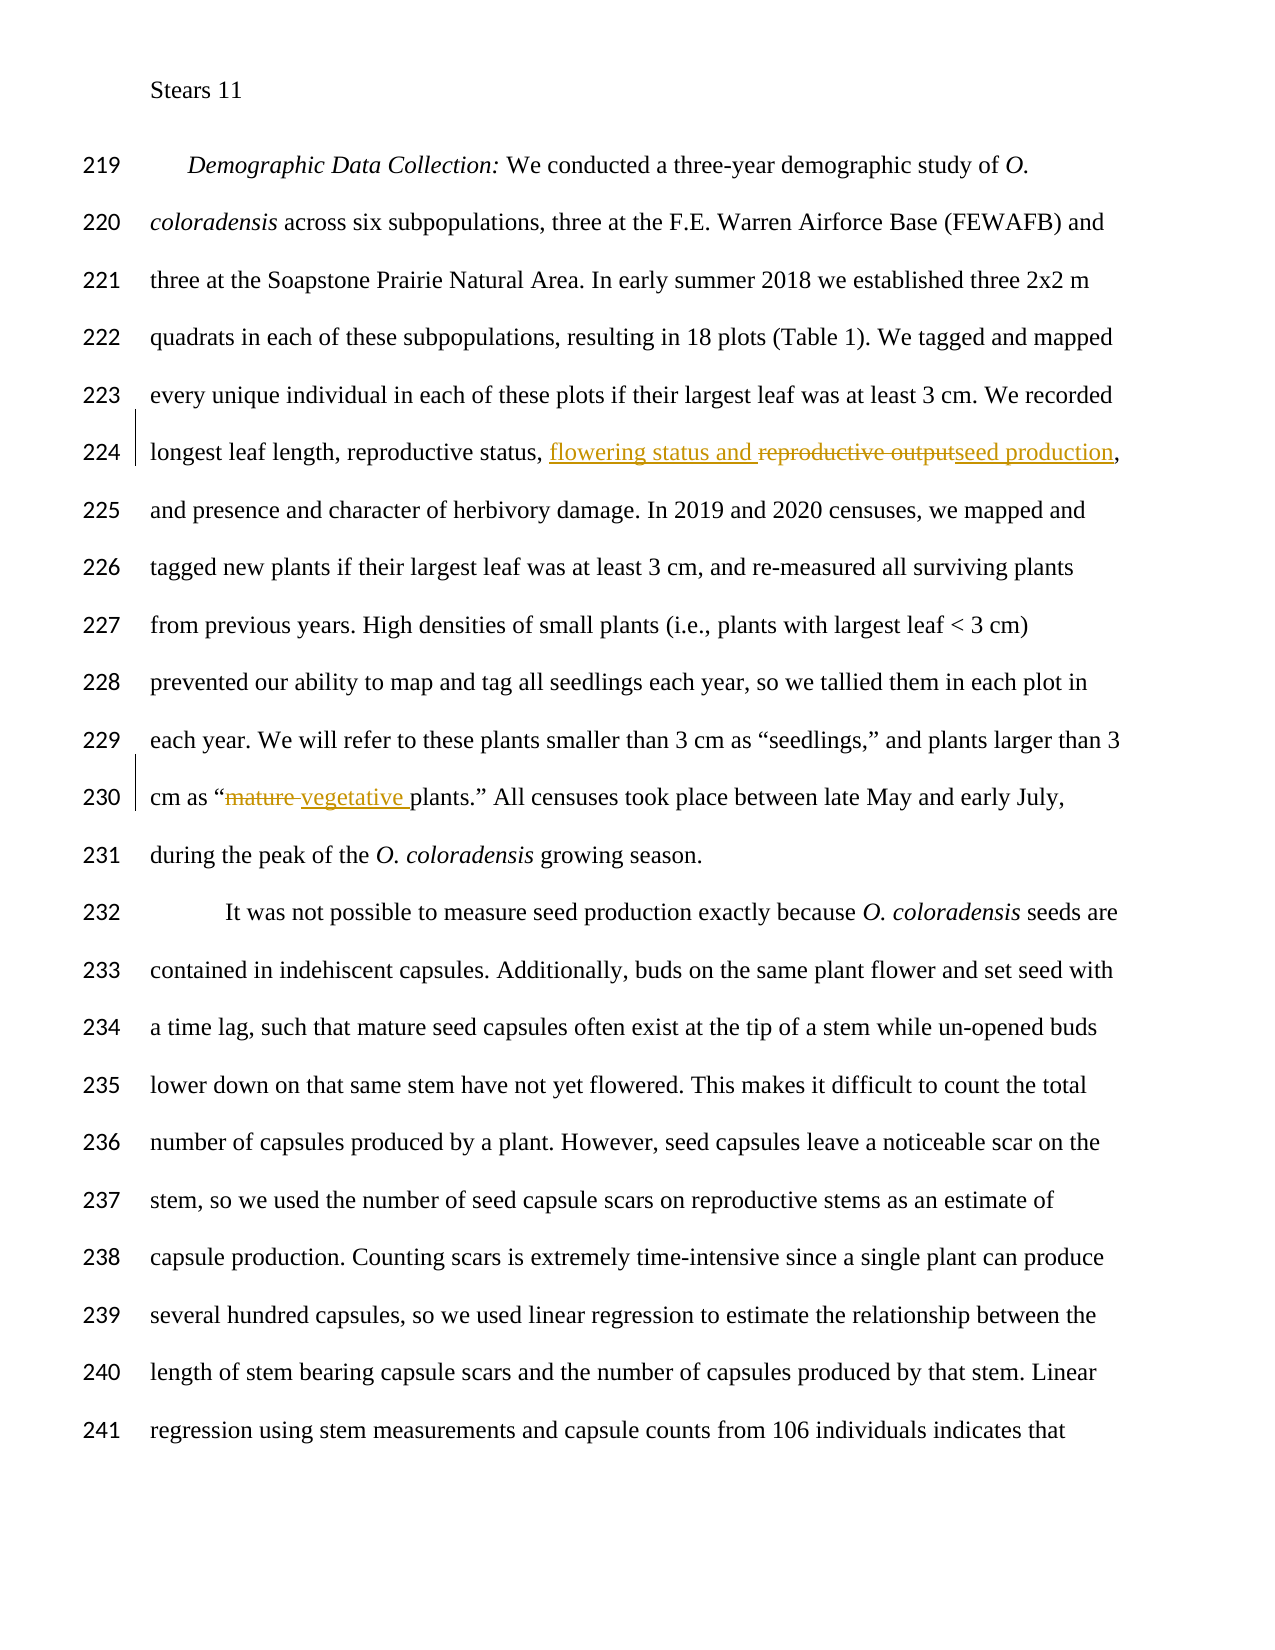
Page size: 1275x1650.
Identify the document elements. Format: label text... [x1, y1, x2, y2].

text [150, 897, 1125, 1444]
text Demographic Data Collection: We conducted a three-year demographic study of O. coloradensis across six subpopulations, three at the F.E. Warren Airforce Base (FEWAFB) and three at the Soapstone Prairie Natural Area. In early summer 2018 we established three 2x2 m quadrats in each of these subpopulations, resulting in 18 plots (Table 1). We tagged and mapped every unique individual in each of these plots if their largest leaf was at least 3 cm. We recorded longest leaf length, reproductive status, , and presence and character of herbivory damage. In 2019 and 2020 censuses, we mapped and tagged new plants if their largest leaf was at least 3 cm, and re-measured all surviving plants from previous years. High densities of small plants (i.e., plants with largest leaf < 3 cm) prevented our ability to map and tag all seedlings each year, so we tallied them in each plot in each year. We will refer to these plants smaller than 3 cm as “seedlings,” and plants larger than 3 cm as “plants.” All censuses took place between late May and early July, during the peak of the O. coloradensis growing season. [150, 150, 1125, 869]
